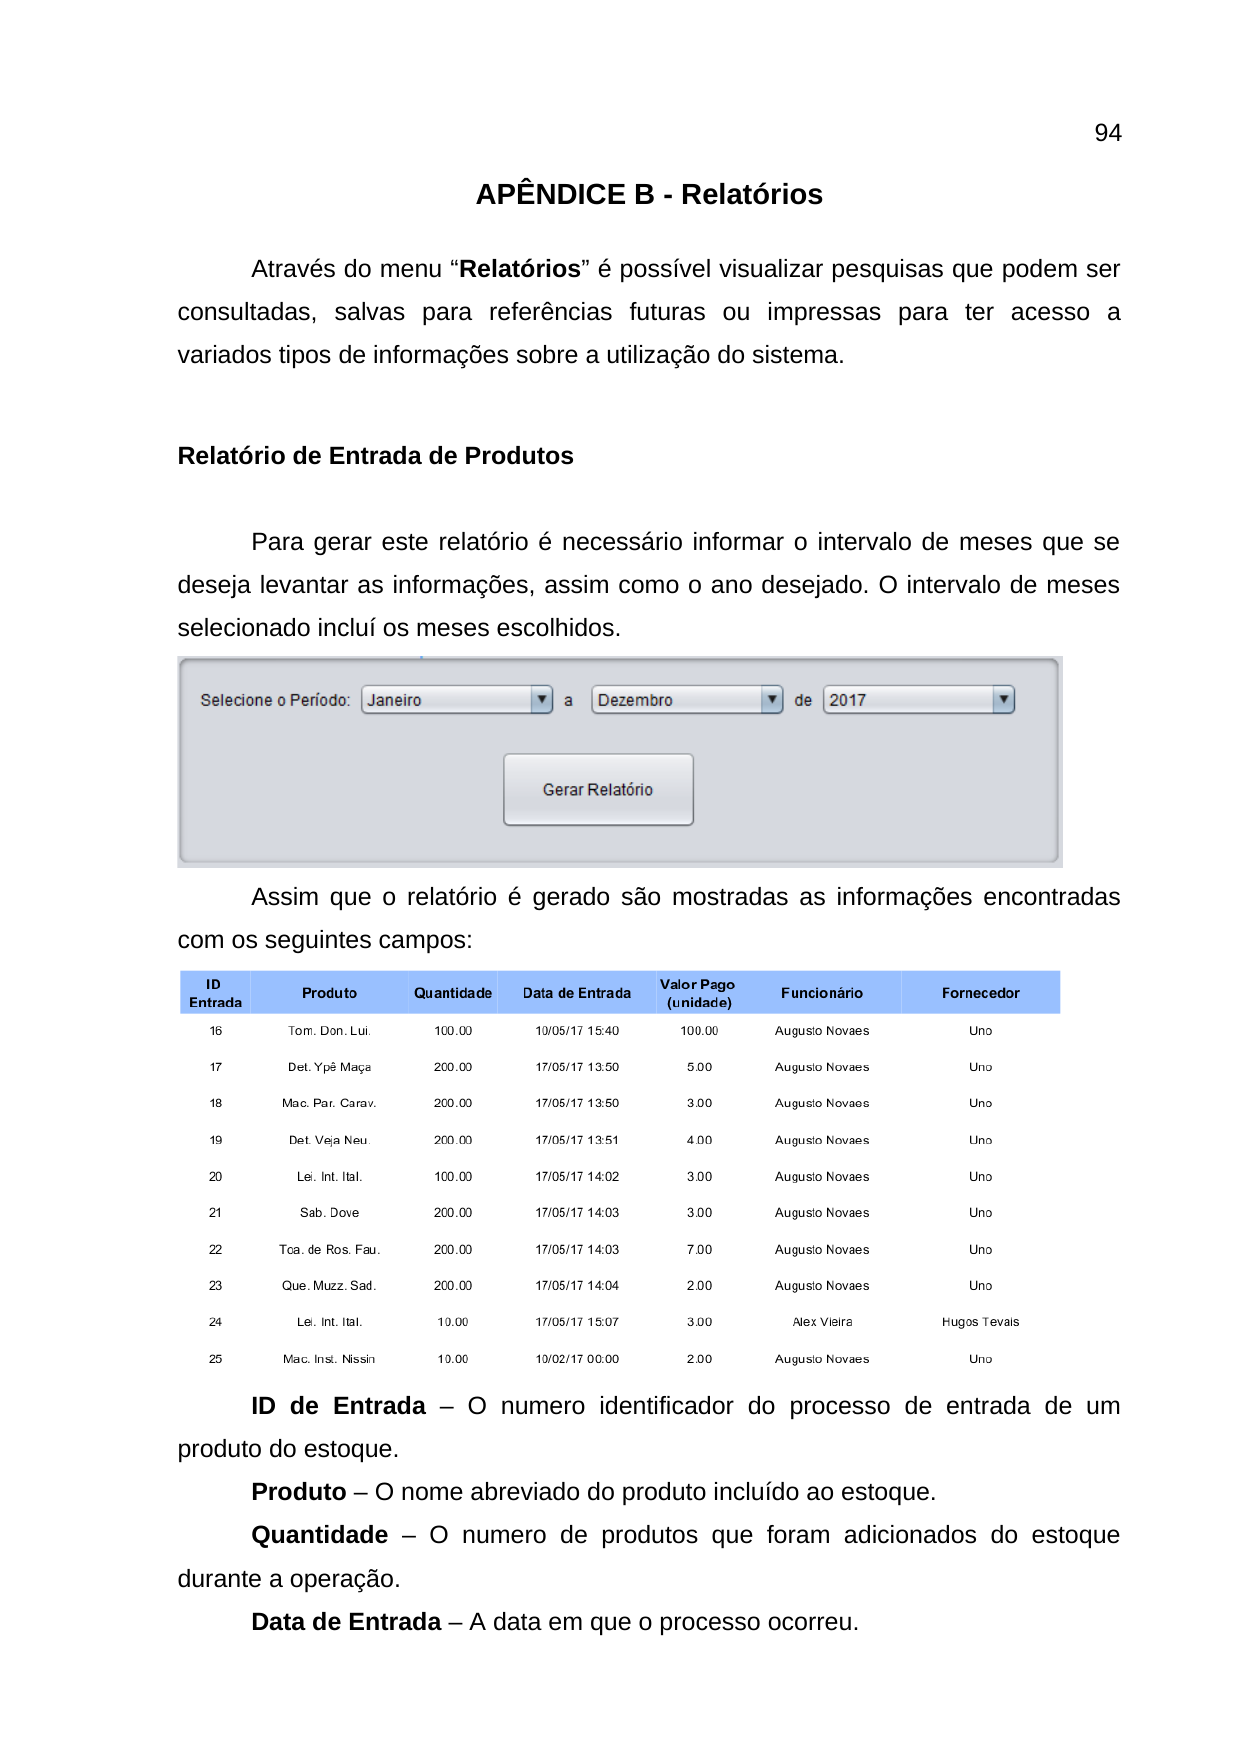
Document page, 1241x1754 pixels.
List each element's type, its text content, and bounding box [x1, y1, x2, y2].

picture [177, 968, 1063, 1377]
text Relatório de Entrada de Produtos [177, 441, 1122, 469]
subtitle APÊNDICE B - Relatórios [177, 177, 1122, 211]
text Quantidade – O numero de produtos que foram adicionados do estoque durante a operação. [177, 1521, 1122, 1592]
picture [177, 656, 1063, 868]
text Produto – O nome abreviado do produto incluído ao estoque. [177, 1477, 1122, 1506]
text Através do menu “Relatórios” é possível visualizar pesquisas que podem ser consultadas, salvas para referências futuras ou impressas para ter acesso a variados tipos de informações sobre a utilização do sistema. [177, 254, 1122, 369]
text Data de Entrada – A data em que o processo ocorreu. [177, 1607, 1122, 1636]
text ID de Entrada – O numero identificador do processo de entrada de um produto do estoque. [177, 1391, 1122, 1463]
text Para gerar este relatório é necessário informar o intervalo de meses que se deseja levantar as informações, assim como o ano desejado. O intervalo de meses selecionado incluí os meses escolhidos. [177, 527, 1122, 642]
text Assim que o relatório é gerado são mostradas as informações encontradas com os seguintes campos: [177, 882, 1122, 954]
